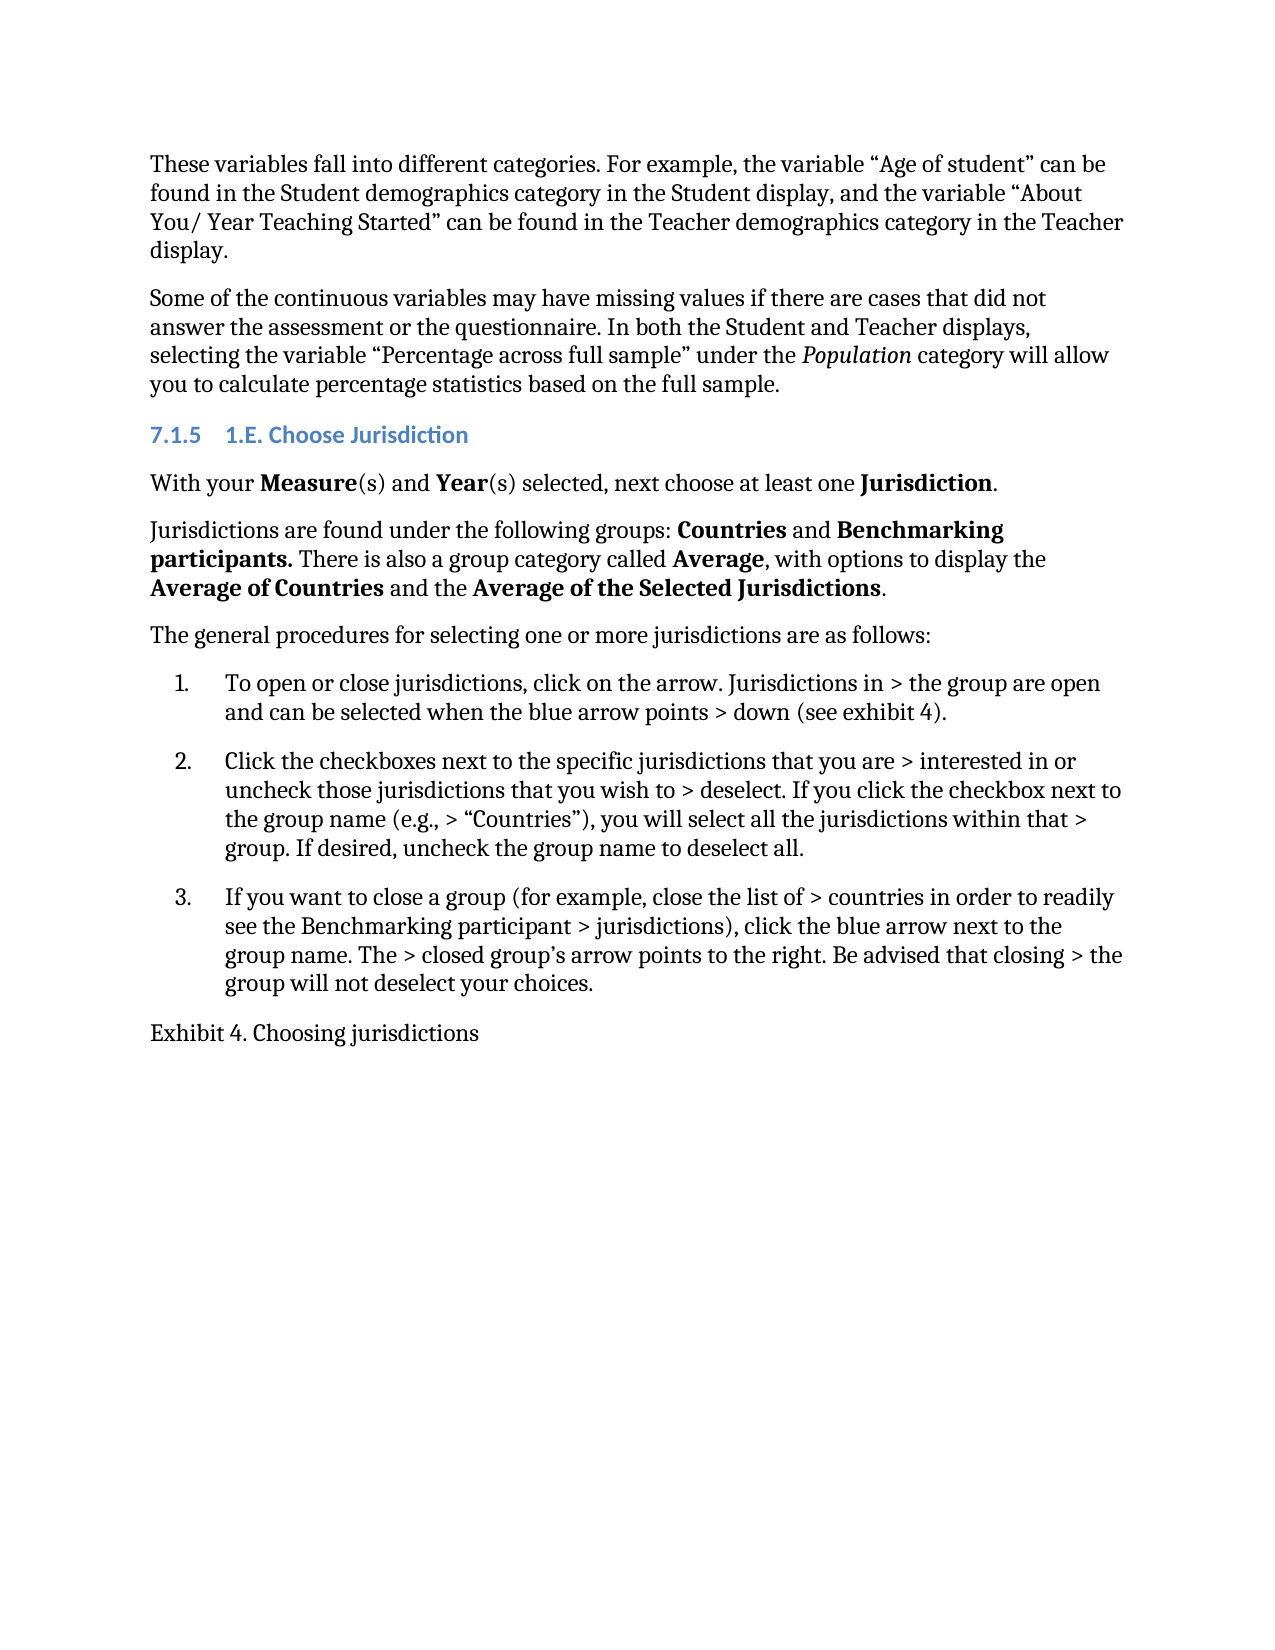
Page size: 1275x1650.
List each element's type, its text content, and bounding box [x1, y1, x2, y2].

text Jurisdictions are found under the following groups: Countries and Benchmarking participants. There is also a group category called Average, with options to display the Average of Countries and the Average of the Selected Jurisdictions. [150, 516, 1125, 603]
list To open or close jurisdictions, click on the arrow. Jurisdictions in > the group are open and can be selected when the blue arrow points > down (see exhibit 4). [175, 669, 1125, 726]
list If you want to close a group (for example, close the list of > countries in order to readily see the Benchmarking participant > jurisdictions), click the blue arrow next to the group name. The > closed group’s arrow points to the right. Be advised that closing > the group will not deselect your choices. [175, 883, 1125, 998]
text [150, 150, 1125, 265]
list Click the checkboxes next to the specific jurisdictions that you are > interested in or uncheck those jurisdictions that you wish to > deselect. If you click the checkbox next to the group name (e.g., > “Countries”), you will select all the jurisdictions within that > group. If desired, uncheck the group name to deselect all. [175, 747, 1125, 862]
subtitle 7.1.5 1.E. Choose Jurisdiction [150, 419, 1125, 450]
text With your Measure(s) and Year(s) selected, next choose at least one Jurisdiction. [150, 469, 1125, 498]
text The general procedures for selecting one or more jurisdictions are as follows: [150, 621, 1125, 650]
text Exhibit 4. Choosing jurisdictions [150, 1019, 1125, 1048]
text Some of the continuous variables may have missing values if there are cases that did not answer the assessment or the questionnaire. In both the Student and Teacher displays, selecting the variable “Percentage across full sample” under the Population category will allow you to calculate percentage statistics based on the full sample. [150, 284, 1125, 399]
